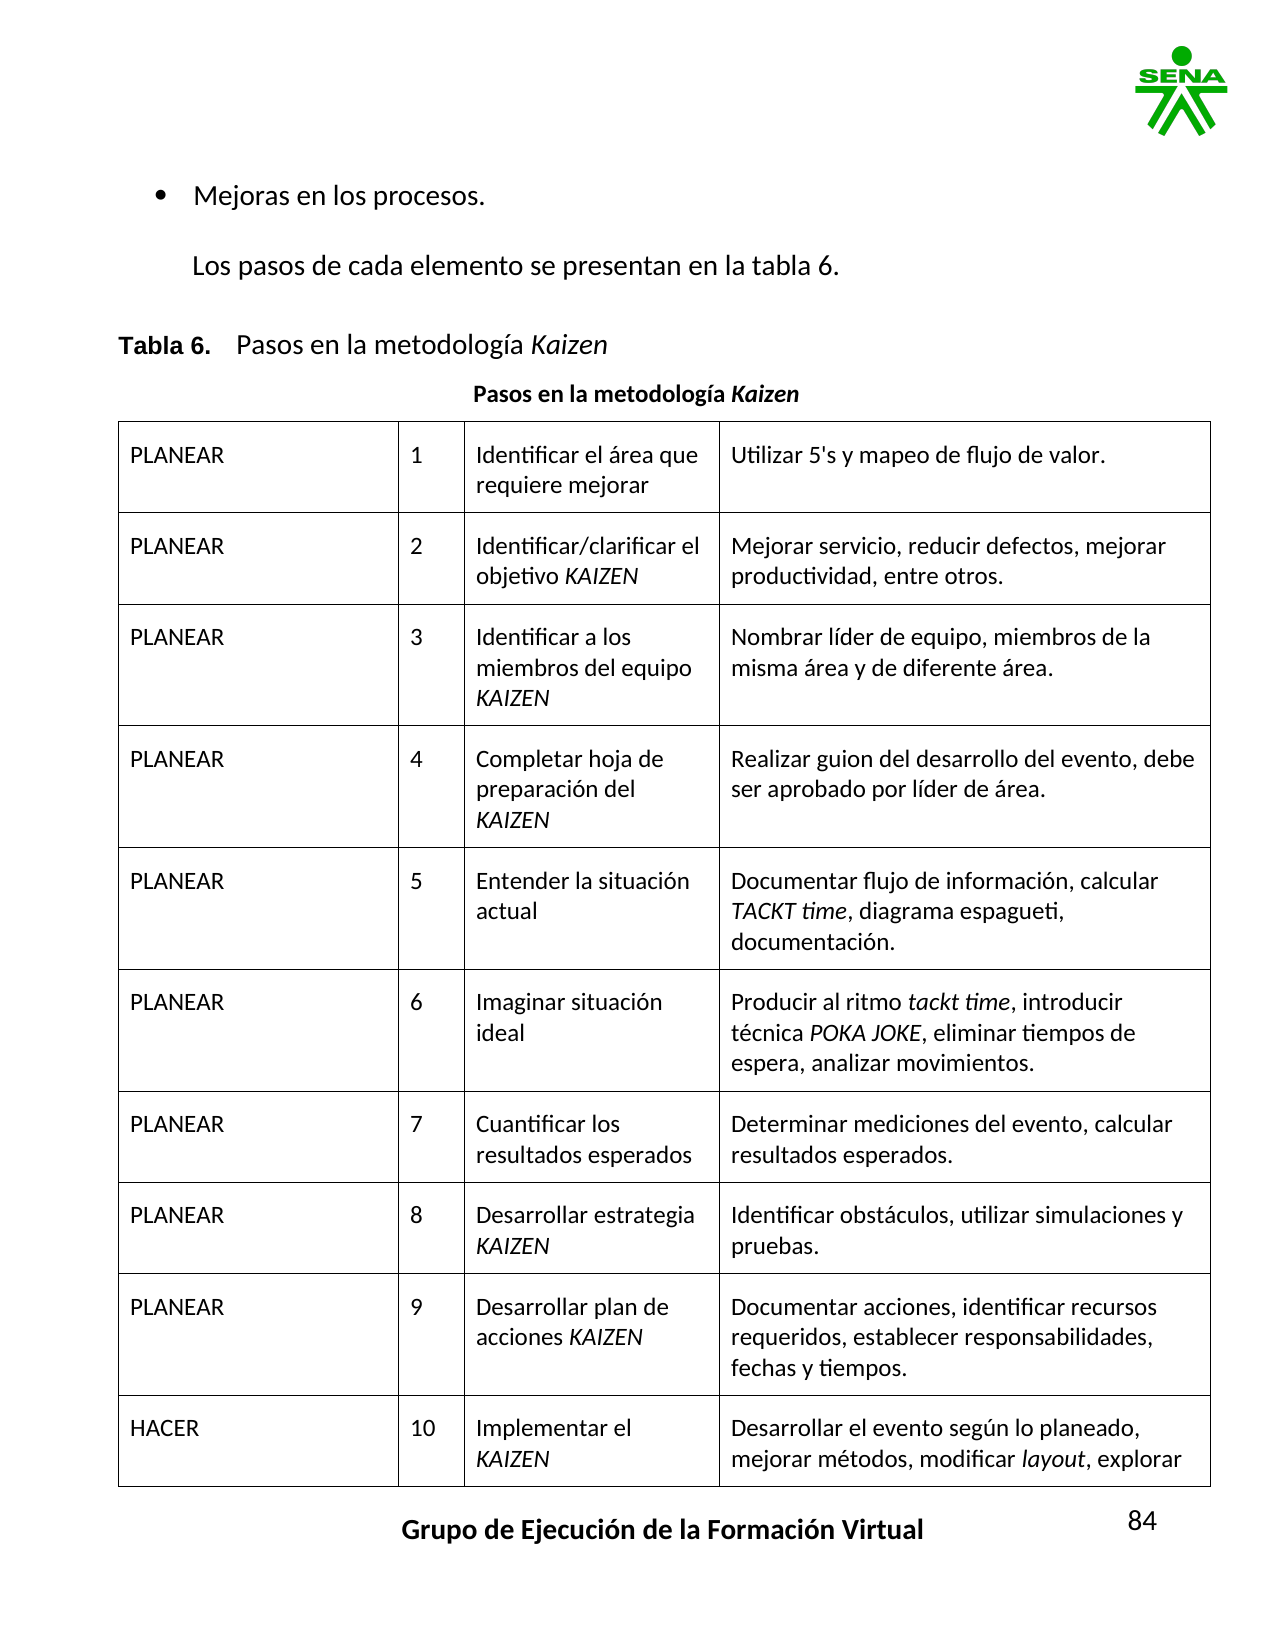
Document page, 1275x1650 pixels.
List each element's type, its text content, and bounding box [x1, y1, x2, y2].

table_cell Determinar mediciones del evento, calcular resultados esperados. [720, 1092, 1210, 1182]
table_cell 5 [399, 848, 464, 969]
picture [1135, 46, 1228, 136]
table_cell Desarrollar estrategia KAIZEN [465, 1183, 719, 1273]
table_cell PLANEAR [119, 605, 398, 725]
table_header 1 [399, 422, 464, 512]
table_cell Documentar flujo de información, calcular TACKT time, diagrama espagueti, documentación. [720, 848, 1210, 969]
table_cell 2 [399, 513, 464, 603]
table_cell 10 [399, 1396, 464, 1486]
text Pasos en la metodología Kaizen [118, 326, 1157, 361]
table_cell 9 [399, 1274, 464, 1395]
table_cell Completar hoja de preparación del KAIZEN [465, 726, 719, 847]
table_cell PLANEAR [119, 726, 398, 847]
table_header Identificar el área que requiere mejorar [465, 422, 719, 512]
table_cell 4 [399, 726, 464, 847]
table_cell PLANEAR [119, 1183, 398, 1273]
table_cell Documentar acciones, identificar recursos requeridos, establecer responsabilidades, fechas y tiempos. [720, 1274, 1210, 1395]
table_cell Mejorar servicio, reducir defectos, mejorar productividad, entre otros. [720, 513, 1210, 603]
table_cell 6 [399, 970, 464, 1091]
table_cell Nombrar líder de equipo, miembros de la misma área y de diferente área. [720, 605, 1210, 725]
text Los pasos de cada elemento se presentan en la tabla 6. [118, 247, 1157, 283]
table_cell Imaginar situación ideal [465, 970, 719, 1091]
table_cell Identificar/clarificar el objetivo KAIZEN [465, 513, 719, 603]
table_cell 3 [399, 605, 464, 725]
text Pasos en la metodología Kaizen [118, 378, 1157, 408]
table_cell Implementar el KAIZEN [465, 1396, 719, 1486]
table_header PLANEAR [119, 422, 398, 512]
table_cell PLANEAR [119, 970, 398, 1091]
table_cell PLANEAR [119, 1274, 398, 1395]
table_cell 7 [399, 1092, 464, 1182]
table_cell Realizar guion del desarrollo del evento, debe ser aprobado por líder de área. [720, 726, 1210, 847]
table_cell 8 [399, 1183, 464, 1273]
table_cell Desarrollar el evento según lo planeado, mejorar métodos, modificar layout, explorar comportamientos, realizar cambios [720, 1396, 1210, 1486]
table_cell Desarrollar plan de acciones KAIZEN [465, 1274, 719, 1395]
table_cell Identificar obstáculos, utilizar simulaciones y pruebas. [720, 1183, 1210, 1273]
table_cell Producir al ritmo tackt time, introducir técnica POKA JOKE, eliminar tiempos de espera, analizar movimientos. [720, 970, 1210, 1091]
table_cell PLANEAR [119, 848, 398, 969]
list Mejoras en los procesos. [156, 177, 1157, 213]
table_cell PLANEAR [119, 1092, 398, 1182]
table_cell Identificar a los miembros del equipo KAIZEN [465, 605, 719, 725]
table_cell PLANEAR [119, 513, 398, 603]
table_cell Cuantificar los resultados esperados [465, 1092, 719, 1182]
table_cell HACER [119, 1396, 398, 1486]
table_header Utilizar 5's y mapeo de flujo de valor. [720, 422, 1210, 512]
table_cell Entender la situación actual [465, 848, 719, 969]
